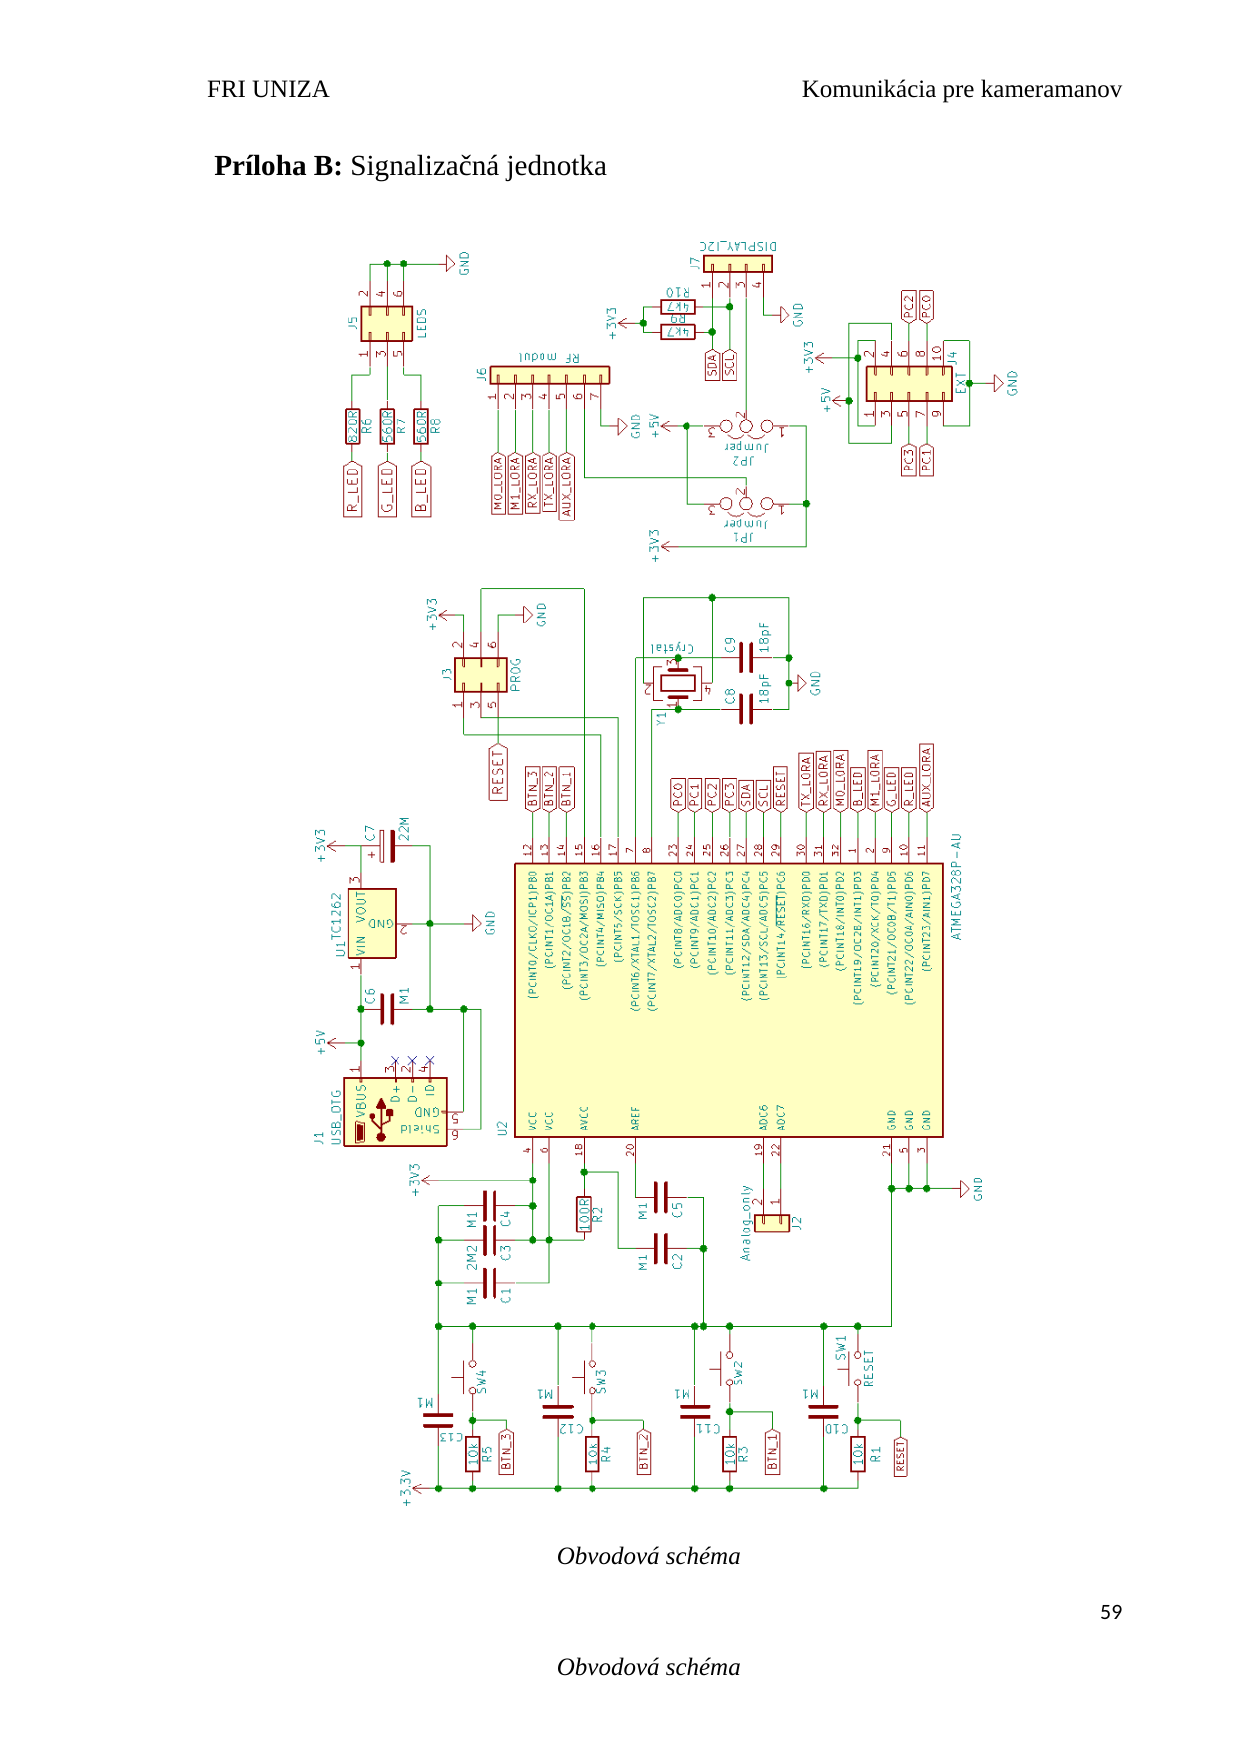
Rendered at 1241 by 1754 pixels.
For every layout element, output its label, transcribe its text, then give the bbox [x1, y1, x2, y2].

picture [301, 218, 1028, 1514]
subtitle Príloha B: Signalizačná jednotka [207, 148, 1122, 181]
